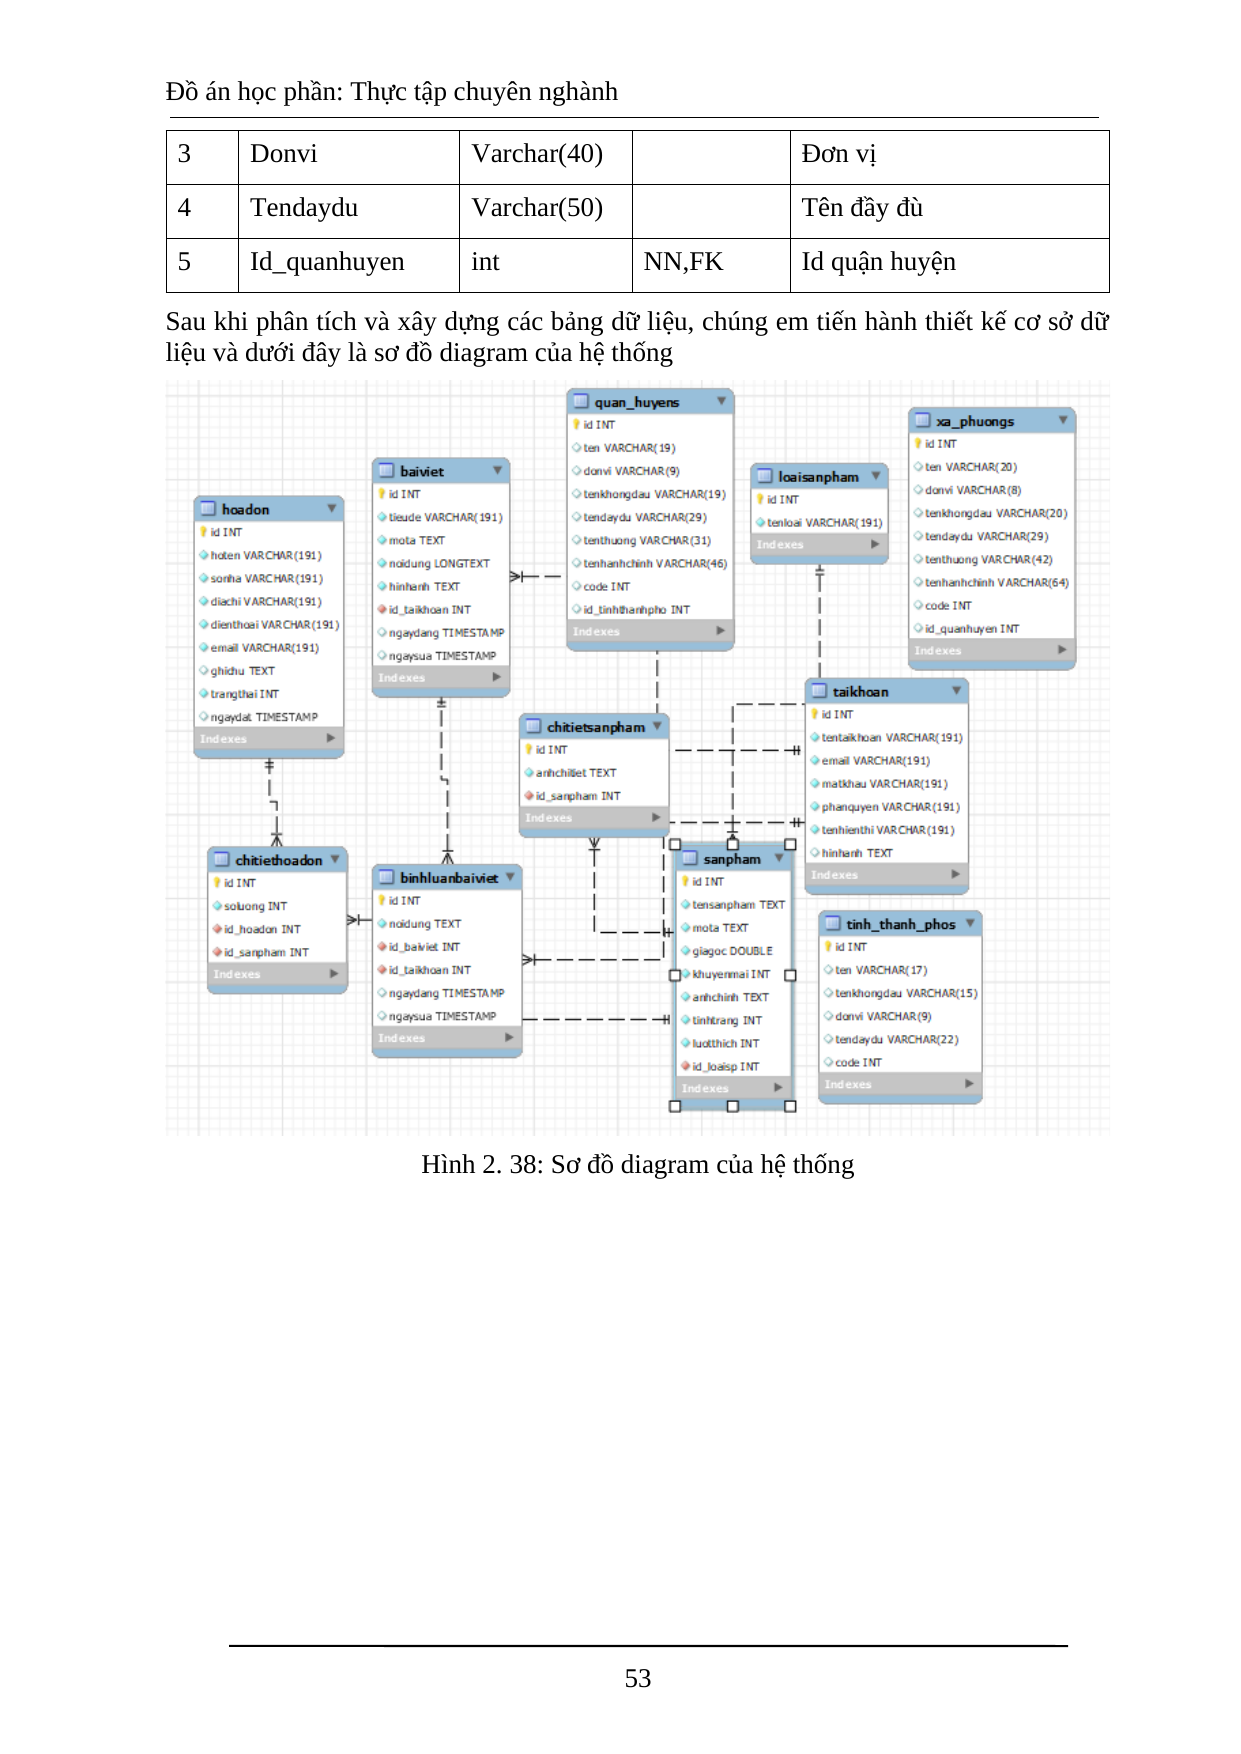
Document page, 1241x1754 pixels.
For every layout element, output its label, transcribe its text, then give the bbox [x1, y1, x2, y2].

table_cell 3 [167, 131, 238, 184]
table_cell int [460, 239, 632, 292]
table_cell Donvi [239, 131, 459, 184]
table_cell Đơn vị [791, 131, 1109, 184]
text Hình 2. 38: Sơ đồ diagram của hệ thống [165, 1148, 1110, 1179]
table_cell Tendaydu [239, 185, 459, 238]
table_cell NN,FK [633, 239, 790, 292]
table_cell [633, 131, 790, 184]
table_cell 5 [167, 239, 238, 292]
text Sau khi phân tích và xây dựng các bảng dữ liệu, chúng em tiến hành thiết kế cơ sở dữ liệu và dưới đây là sơ đồ diagram của hệ thống [165, 305, 1110, 368]
picture [165, 380, 1111, 1136]
table_cell Id quận huyện [791, 239, 1109, 292]
table_cell Varchar(40) [460, 131, 632, 184]
table_cell Id_quanhuyen [239, 239, 459, 292]
table_cell [633, 185, 790, 238]
table_cell Varchar(50) [460, 185, 632, 238]
table_cell 4 [167, 185, 238, 238]
table_cell Tên đầy đù [791, 185, 1109, 238]
